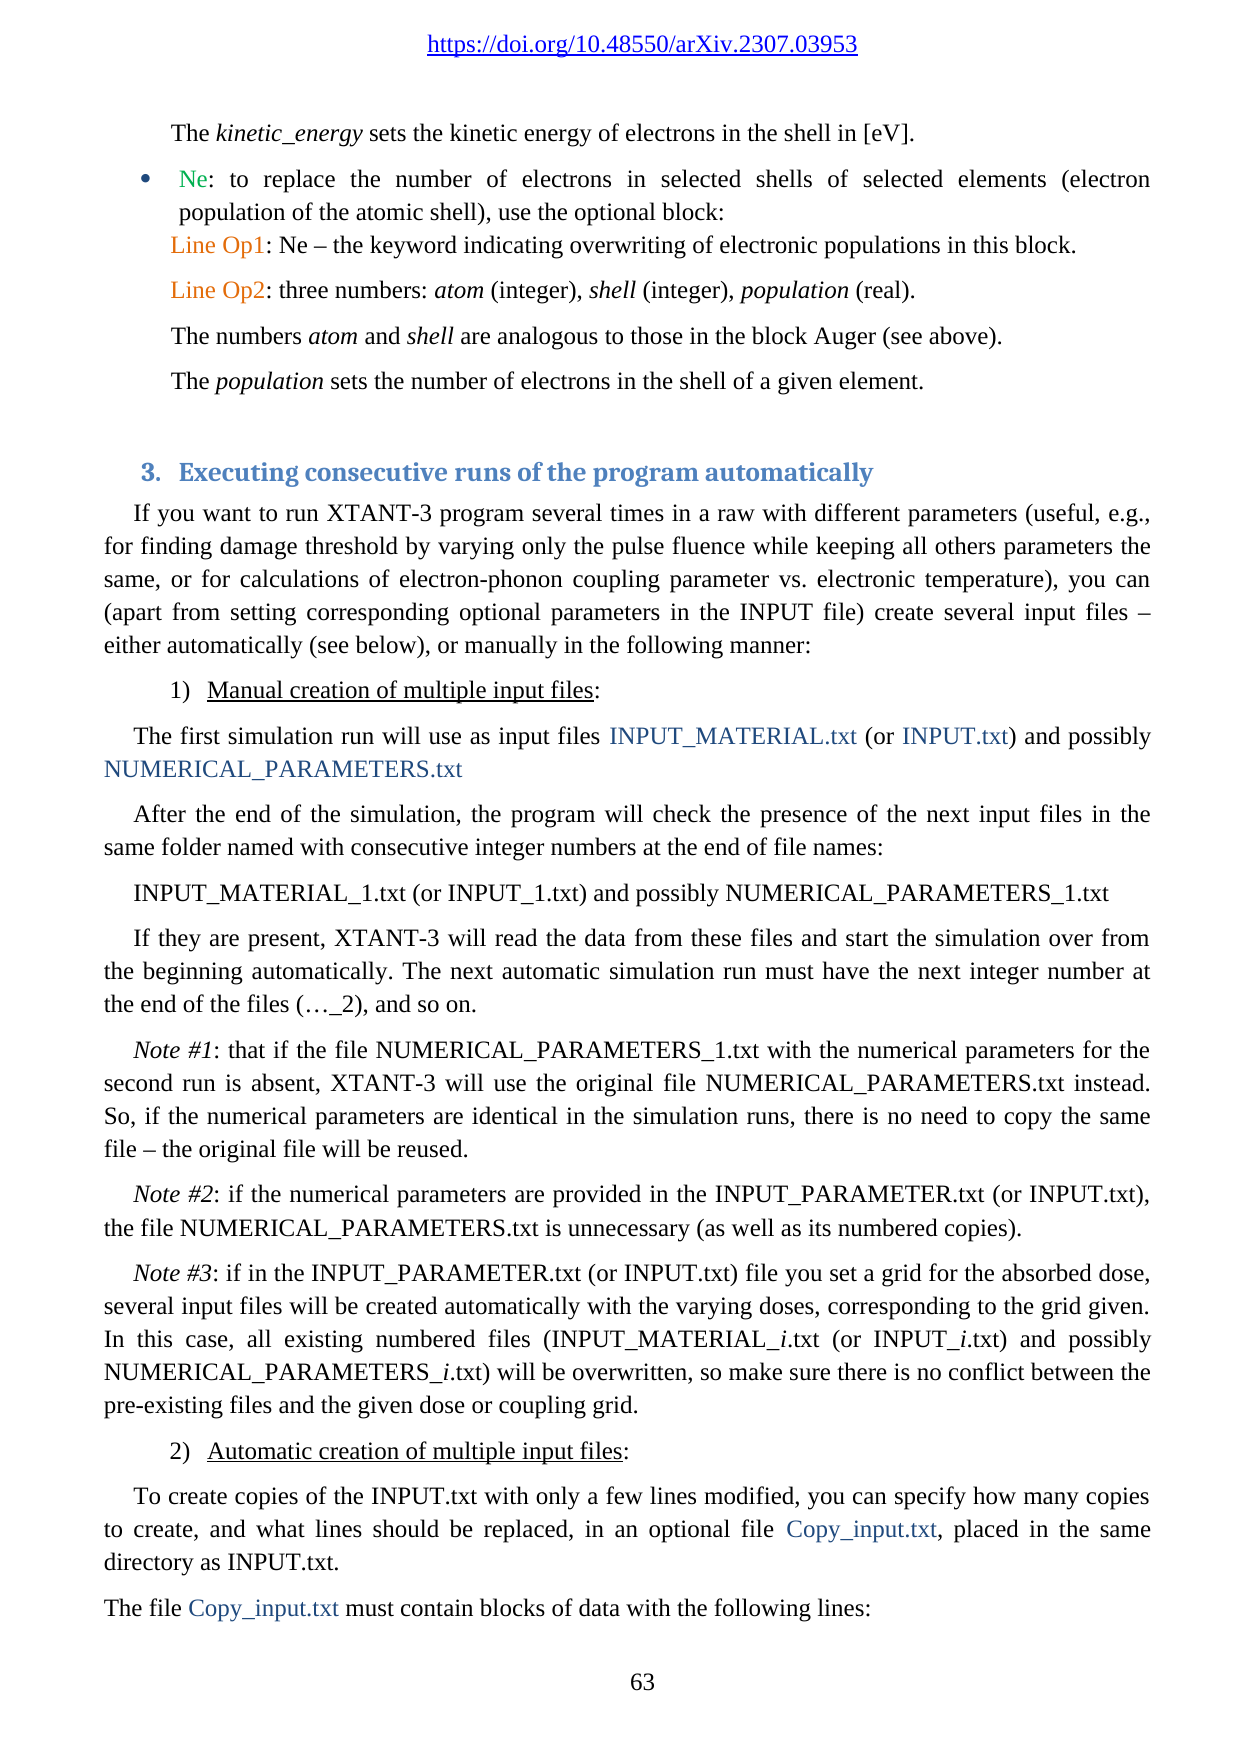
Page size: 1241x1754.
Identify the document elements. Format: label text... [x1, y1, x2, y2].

list Automatic creation of multiple input files: [169, 1436, 1152, 1464]
list Manual creation of multiple input files: [169, 675, 1152, 704]
text Note #3: if in the INPUT_PARAMETER.txt (or INPUT.txt) file you set a grid for the absorbed dose, several input files will be created automatically with the varying doses, corresponding to the grid given. In this case, all existing numbered files (INPUT_MATERIAL_i.txt (or INPUT_i.txt) and possibly NUMERICAL_PARAMETERS_i.txt) will be overwritten, so make sure there is no conflict between the pre-existing files and the given dose or coupling grid. [103, 1258, 1152, 1419]
text To create copies of the INPUT.txt with only a few lines modified, you can specify how many copies to create, and what lines should be replaced, in an optional file Copy_input.txt, placed in the same directory as INPUT.txt. [103, 1481, 1152, 1576]
text INPUT_MATERIAL_1.txt (or INPUT_1.txt) and possibly NUMERICAL_PARAMETERS_1.txt [103, 878, 1152, 907]
text The kinetic_energy sets the kinetic energy of electrons in the shell in [eV]. [141, 118, 1152, 147]
text Line Op1: Ne – the keyword indicating overwriting of electronic populations in this block. [141, 230, 1152, 258]
text Line Op2: three numbers: atom (integer), shell (integer), population (real). [141, 275, 1152, 304]
text The file Copy_input.txt must contain blocks of data with the following lines: [103, 1593, 1152, 1622]
text Note #2: if the numerical parameters are provided in the INPUT_PARAMETER.txt (or INPUT.txt), the file NUMERICAL_PARAMETERS.txt is unnecessary (as well as its numbered copies). [103, 1179, 1152, 1241]
list Ne: to replace the number of electrons in selected shells of selected elements (electron population of the atomic shell), use the optional block: [141, 164, 1152, 225]
text The population sets the number of electrons in the shell of a given element. [141, 366, 1152, 395]
text After the end of the simulation, the program will check the presence of the next input files in the same folder named with consecutive integer numbers at the end of file names: [103, 799, 1152, 861]
text Note #1: that if the file NUMERICAL_PARAMETERS_1.txt with the numerical parameters for the second run is absent, XTANT-3 will use the original file NUMERICAL_PARAMETERS.txt instead. So, if the numerical parameters are identical in the simulation runs, there is no need to copy the same file – the original file will be reused. [103, 1035, 1152, 1163]
text The numbers atom and shell are analogous to those in the block Auger (see above). [141, 321, 1152, 349]
text The first simulation run will use as input files INPUT_MATERIAL.txt (or INPUT.txt) and possibly NUMERICAL_PARAMETERS.txt [103, 721, 1152, 783]
subtitle Executing consecutive runs of the program automatically [141, 457, 1152, 488]
text If they are present, XTANT-3 will read the data from these files and start the simulation over from the beginning automatically. The next automatic simulation run must have the next integer number at the end of the files (…_2), and so on. [103, 923, 1152, 1018]
text If you want to run XTANT-3 program several times in a raw with different parameters (useful, e.g., for finding damage threshold by varying only the pulse fluence while keeping all others parameters the same, or for calculations of electron-phonon coupling parameter vs. electronic temperature), you can (apart from setting corresponding optional parameters in the INPUT file) create several input files – either automatically (see below), or manually in the following manner: [103, 498, 1152, 658]
